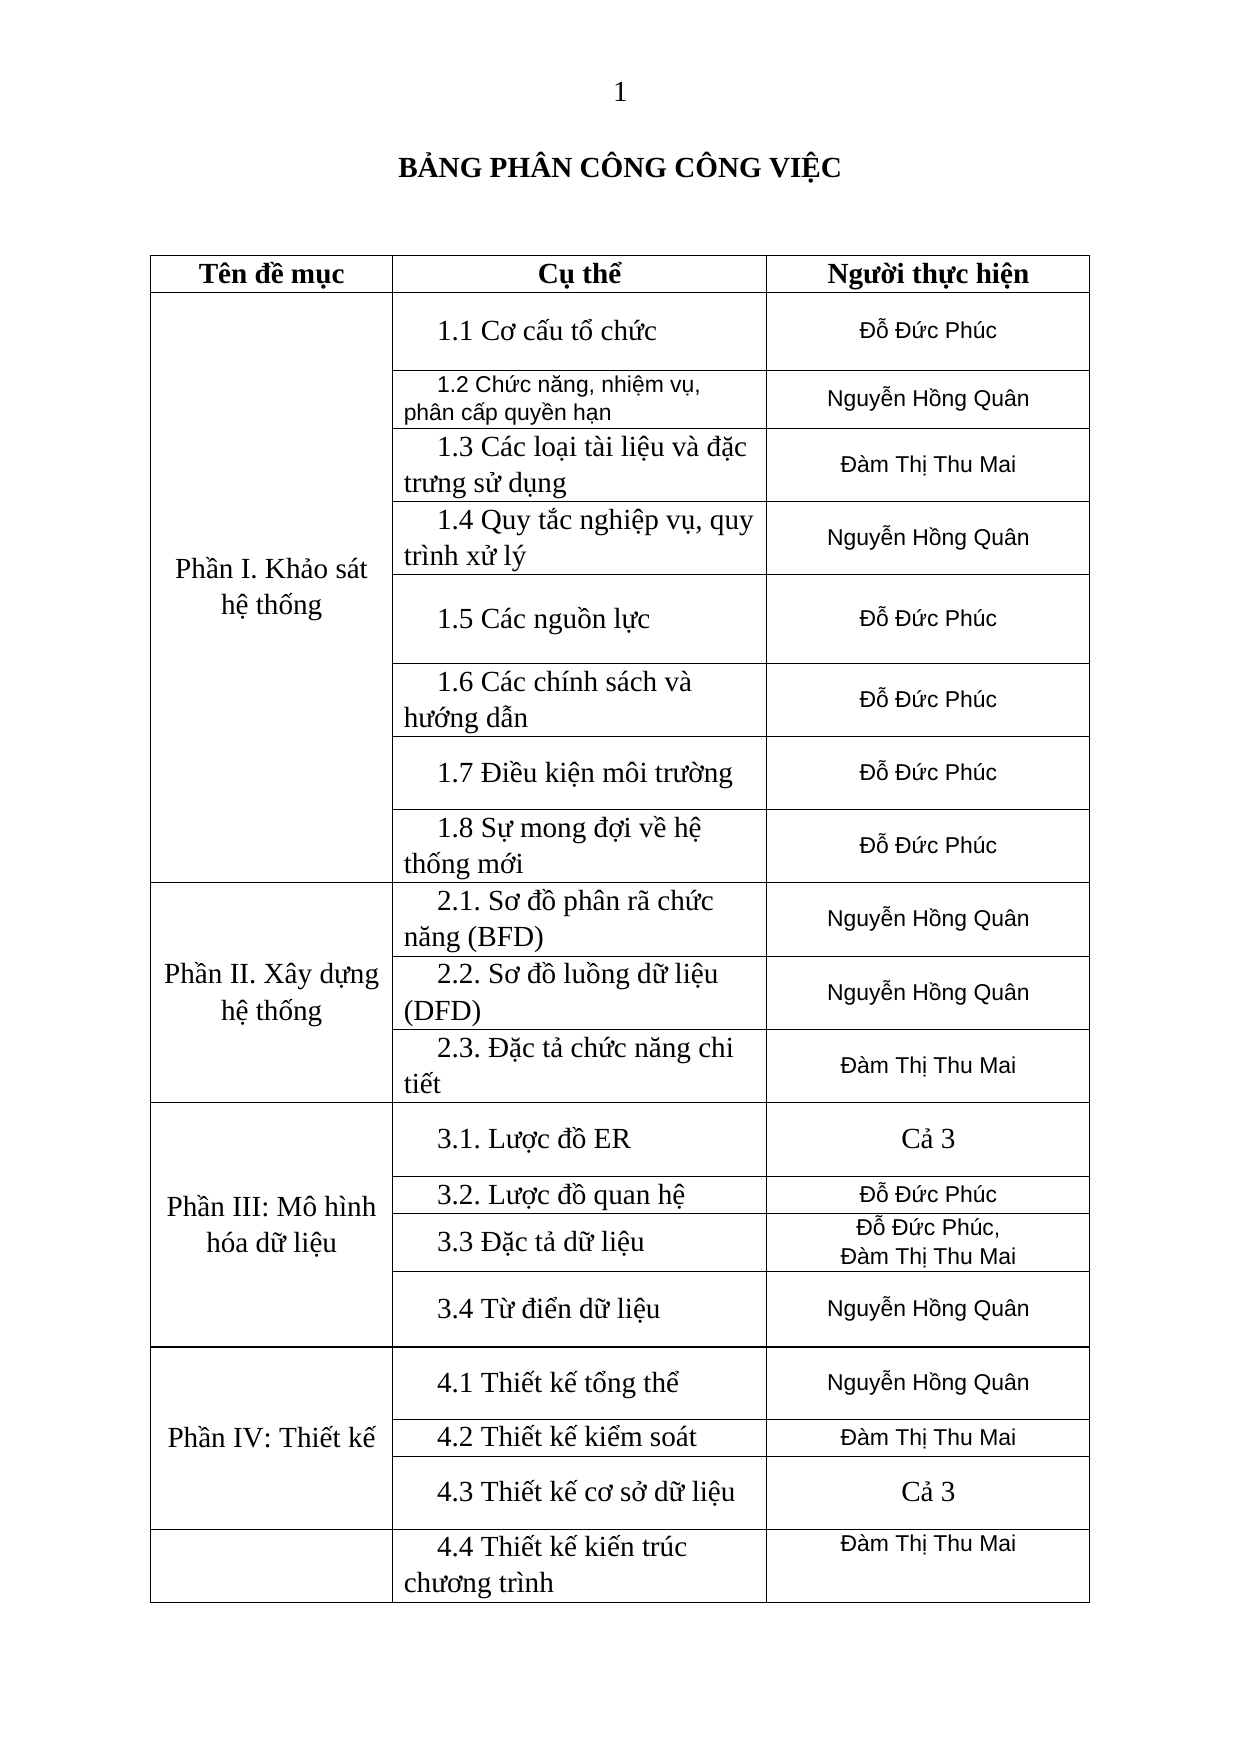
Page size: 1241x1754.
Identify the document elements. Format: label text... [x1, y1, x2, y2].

table_cell Đàm Thị Thu Mai [767, 1530, 1089, 1602]
table_cell 2.2. Sơ đồ luồng dữ liệu (DFD) [393, 957, 766, 1029]
table_cell Cả 3 [767, 1103, 1089, 1176]
table_cell 1.2 Chức năng, nhiệm vụ, phân cấp quyền hạn [393, 371, 766, 428]
table_cell Đỗ Đức Phúc [767, 810, 1089, 882]
table_cell Nguyễn Hồng Quân [767, 502, 1089, 574]
table_header Cụ thể [393, 256, 766, 292]
table_cell Nguyễn Hồng Quân [767, 1272, 1089, 1346]
table_cell 2.3. Đặc tả chức năng chi tiết [393, 1030, 766, 1102]
table_cell 4.4 Thiết kế kiến trúc chương trình [393, 1530, 766, 1602]
table_cell 1.1 Cơ cấu tổ chức [393, 293, 766, 370]
table_cell Nguyễn Hồng Quân [767, 371, 1089, 428]
table_cell 4.2 Thiết kế kiểm soát [393, 1420, 766, 1456]
table_cell 4.3 Thiết kế cơ sở dữ liệu [393, 1457, 766, 1528]
table_cell Cả 3 [767, 1457, 1089, 1528]
table_cell 2.1. Sơ đồ phân rã chức năng (BFD) [393, 883, 766, 956]
table_cell 3.3 Đặc tả dữ liệu [393, 1214, 766, 1271]
table_cell [151, 1530, 392, 1602]
subtitle BẢNG PHÂN CÔNG CÔNG VIỆC [150, 150, 1090, 183]
table_cell Nguyễn Hồng Quân [767, 1348, 1089, 1418]
table_cell 1.6 Các chính sách và hướng dẫn [393, 664, 766, 736]
table_cell Đỗ Đức Phúc [767, 293, 1089, 370]
table_cell 3.4 Từ điển dữ liệu [393, 1272, 766, 1346]
table_cell Đàm Thị Thu Mai [767, 1030, 1089, 1102]
table_cell Đỗ Đức Phúc [767, 737, 1089, 809]
table_header Tên đề mục [151, 256, 392, 292]
table_cell 1.3 Các loại tài liệu và đặc trưng sử dụng [393, 429, 766, 501]
table_cell Đàm Thị Thu Mai [767, 429, 1089, 501]
table_cell 1.5 Các nguồn lực [393, 575, 766, 663]
table_cell 3.2. Lược đồ quan hệ [393, 1177, 766, 1213]
table_cell Đàm Thị Thu Mai [767, 1420, 1089, 1456]
table_cell Phần I. Khảo sát hệ thống [151, 293, 392, 882]
table_cell 1.8 Sự mong đợi về hệ thống mới [393, 810, 766, 882]
table_cell 4.1 Thiết kế tổng thể [393, 1348, 766, 1418]
table_cell Nguyễn Hồng Quân [767, 957, 1089, 1029]
table_cell 1.4 Quy tắc nghiệp vụ, quy trình xử lý [393, 502, 766, 574]
table_cell Nguyễn Hồng Quân [767, 883, 1089, 956]
table_cell 1.7 Điều kiện môi trường [393, 737, 766, 809]
table_cell Phần II. Xây dựng hệ thống [151, 883, 392, 1102]
table_cell 3.1. Lược đồ ER [393, 1103, 766, 1176]
table_cell Phần IV: Thiết kế [151, 1348, 392, 1528]
table_cell Đỗ Đức Phúc [767, 664, 1089, 736]
table_cell Đỗ Đức Phúc [767, 575, 1089, 663]
table_cell Đỗ Đức Phúc, Đàm Thị Thu Mai [767, 1214, 1089, 1271]
table_cell Đỗ Đức Phúc [767, 1177, 1089, 1213]
table_cell Phần III: Mô hình hóa dữ liệu [151, 1103, 392, 1346]
table_header Người thực hiện [767, 256, 1089, 292]
